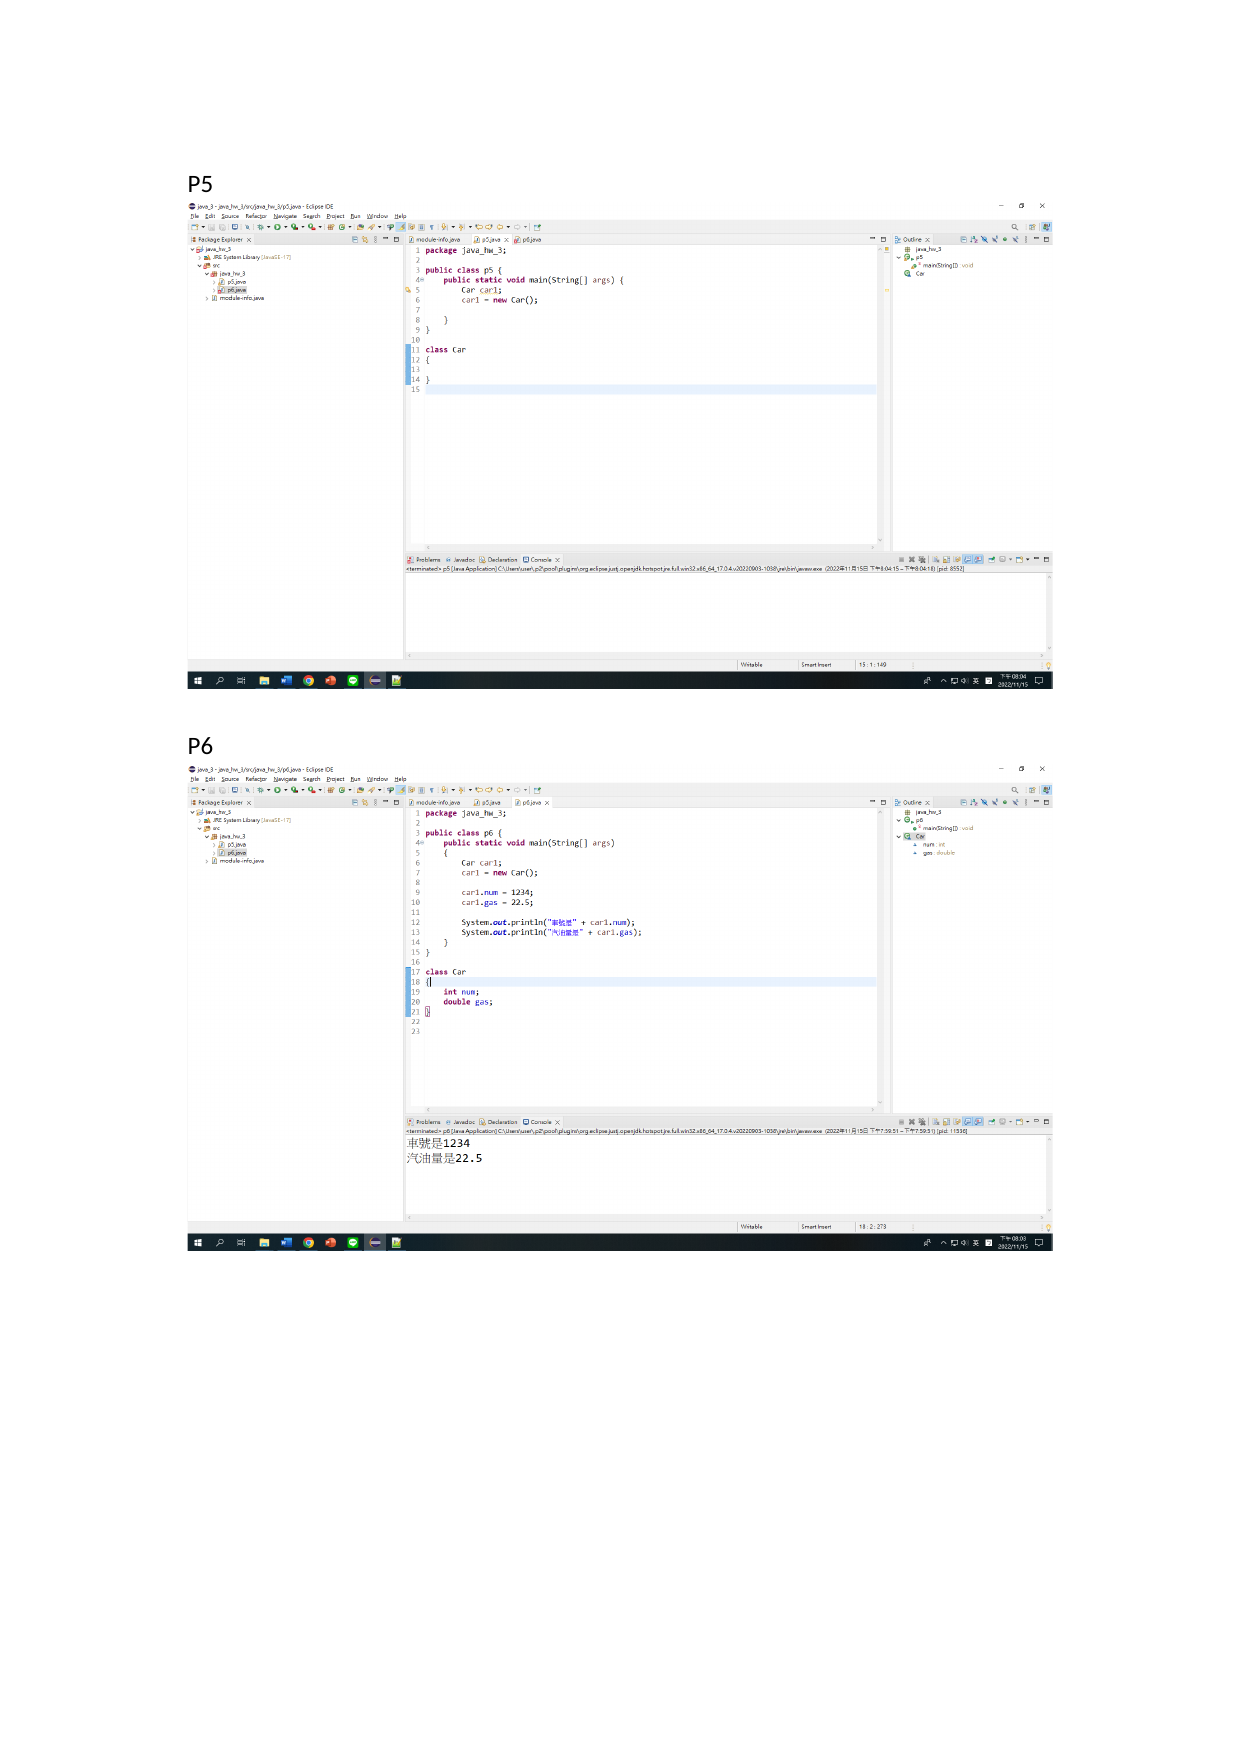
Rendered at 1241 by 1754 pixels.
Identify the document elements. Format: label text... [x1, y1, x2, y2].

text P6 [187, 727, 1053, 764]
picture [187, 764, 1053, 1251]
picture [187, 202, 1053, 689]
text P5 [187, 164, 1053, 202]
